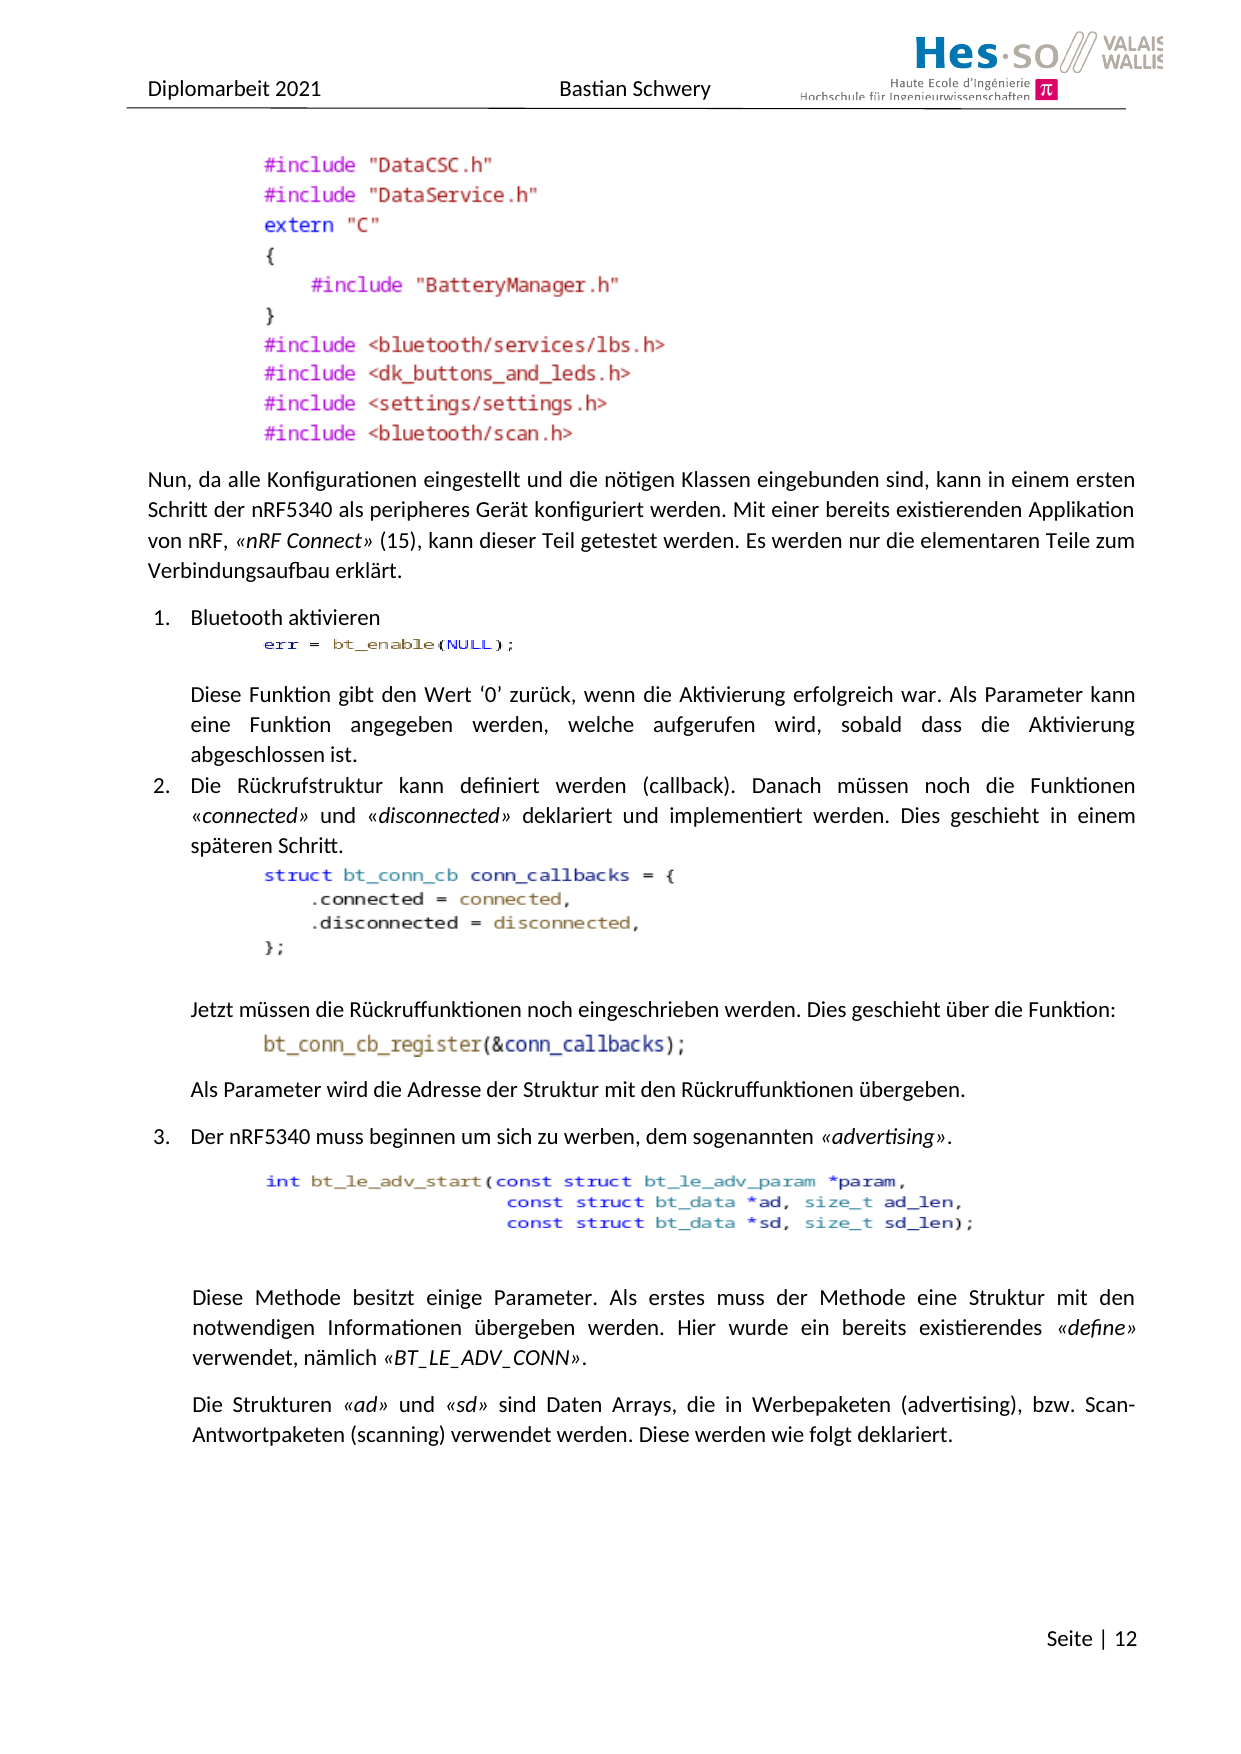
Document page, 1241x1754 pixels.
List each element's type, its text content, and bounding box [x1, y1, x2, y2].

picture [800, 31, 1163, 100]
list Diese Funktion gibt den Wert ‘0’ zurück, wenn die Aktivierung erfolgreich war. Als Parameter kann eine Funktion angegeben werden, welche aufgerufen wird, sobald dass die Aktivierung abgeschlossen ist. [190, 633, 1137, 769]
text Die Strukturen «ad» und «sd» sind Daten Arrays, die in Werbepaketen (advertising), bzw. Scan-Antwortpaketen (scanning) verwendet werden. Diese werden wie folgt deklariert. [192, 1390, 1137, 1448]
text Als Parameter wird die Adresse der Struktur mit den Rückruffunktionen übergeben. [148, 1075, 1137, 1103]
list Die Rückrufstruktur kann definiert werden (callback). Danach müssen noch die Funktionen «connected» und «disconnected» deklariert und implementiert werden. Dies geschieht in einem späteren Schritt. [153, 771, 1137, 859]
text Nun, da alle Konfigurationen eingestellt und die nötigen Klassen eingebunden sind, kann in einem ersten Schritt der nRF5340 als peripheres Gerät konfiguriert werden. Mit einer bereits existierenden Applikation von nRF, «nRF Connect», kann dieser Teil getestet werden. Es werden nur die elementaren Teile zum Verbindungsaufbau erklärt. [148, 465, 1137, 584]
list Der nRF5340 muss beginnen um sich zu werben, dem sogenannten «advertising». [153, 1122, 1137, 1150]
text Diese Methode besitzt einige Parameter. Als erstes muss der Methode eine Struktur mit den notwendigen Informationen übergeben werden. Hier wurde ein bereits existierendes «define» verwendet, nämlich «BT_LE_ADV_CONN». [192, 1283, 1137, 1371]
list Jetzt müssen die Rückruffunktionen noch eingeschrieben werden. Dies geschieht über die Funktion: [190, 995, 1137, 1023]
list Bluetooth aktivieren [153, 603, 1137, 631]
